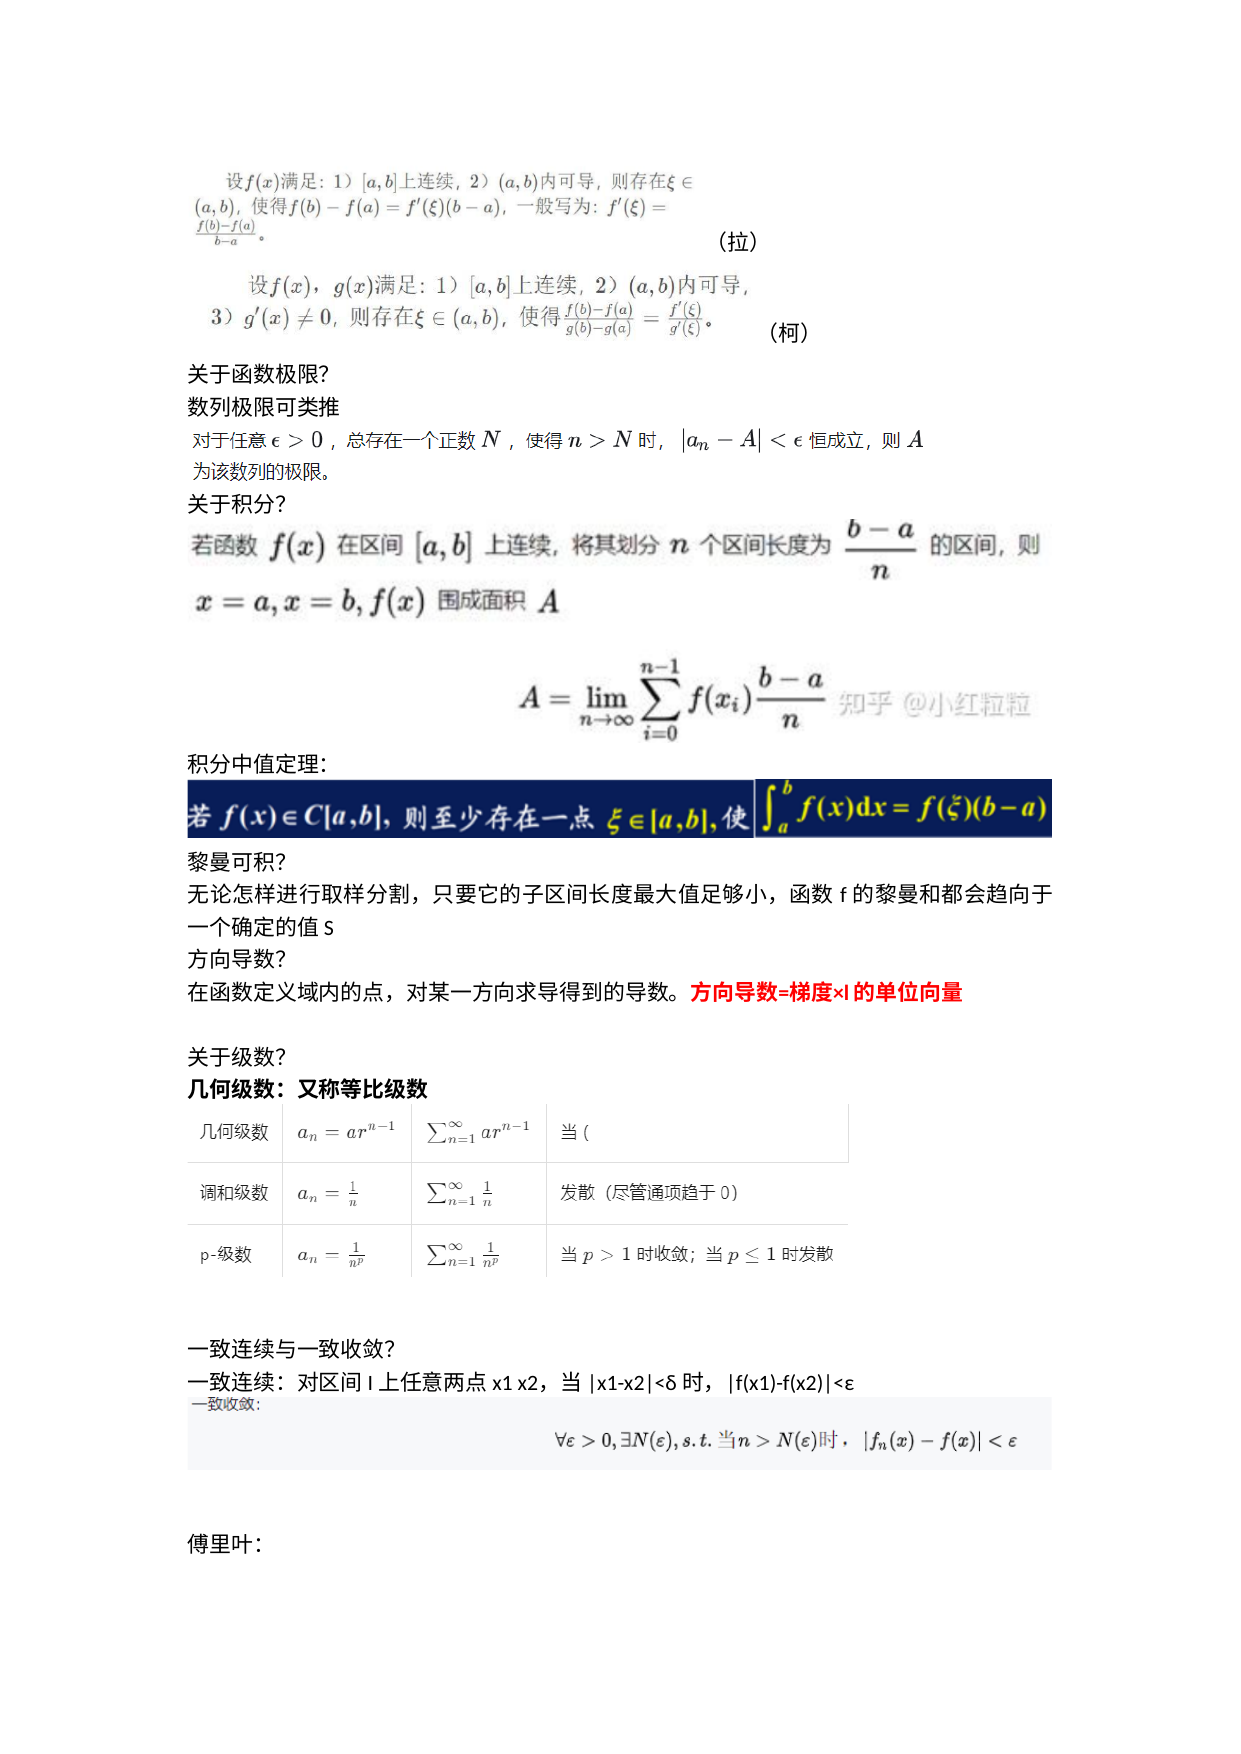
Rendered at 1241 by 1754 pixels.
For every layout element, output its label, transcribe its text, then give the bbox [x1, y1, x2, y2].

picture [187, 268, 757, 342]
picture [187, 164, 706, 251]
text 关于级数？ [187, 1039, 1053, 1072]
text 关于函数极限？ [187, 357, 1053, 389]
picture [187, 779, 1052, 838]
text 数列极限可类推 [187, 389, 1053, 422]
text 黎曼可积？ [187, 844, 1053, 877]
text 几何级数：又称等比级数 [187, 1072, 1053, 1104]
text 一致连续：对区间 I 上任意两点 x1 x2，当 |x1-x2|<δ 时，|f(x1)-f(x2)|<ε [187, 1364, 1053, 1397]
picture [187, 1397, 1052, 1470]
text 方向导数？ [187, 942, 1053, 974]
picture [187, 1104, 851, 1277]
text 无论怎样进行取样分割，只要它的子区间长度最大值足够小，函数 f 的黎曼和都会趋向于一个确定的值 S [187, 877, 1053, 942]
text 在函数定义域内的点，对某一方向求导得到的导数。方向导数=梯度×l的单位向量 [187, 974, 1053, 1007]
picture [187, 519, 1053, 743]
text 傅里叶： [187, 1527, 1053, 1559]
text 一致连续与一致收敛？ [187, 1332, 1053, 1364]
text 积分中值定理： [187, 747, 1053, 779]
picture [187, 422, 927, 486]
text 关于积分？ [187, 487, 1053, 519]
